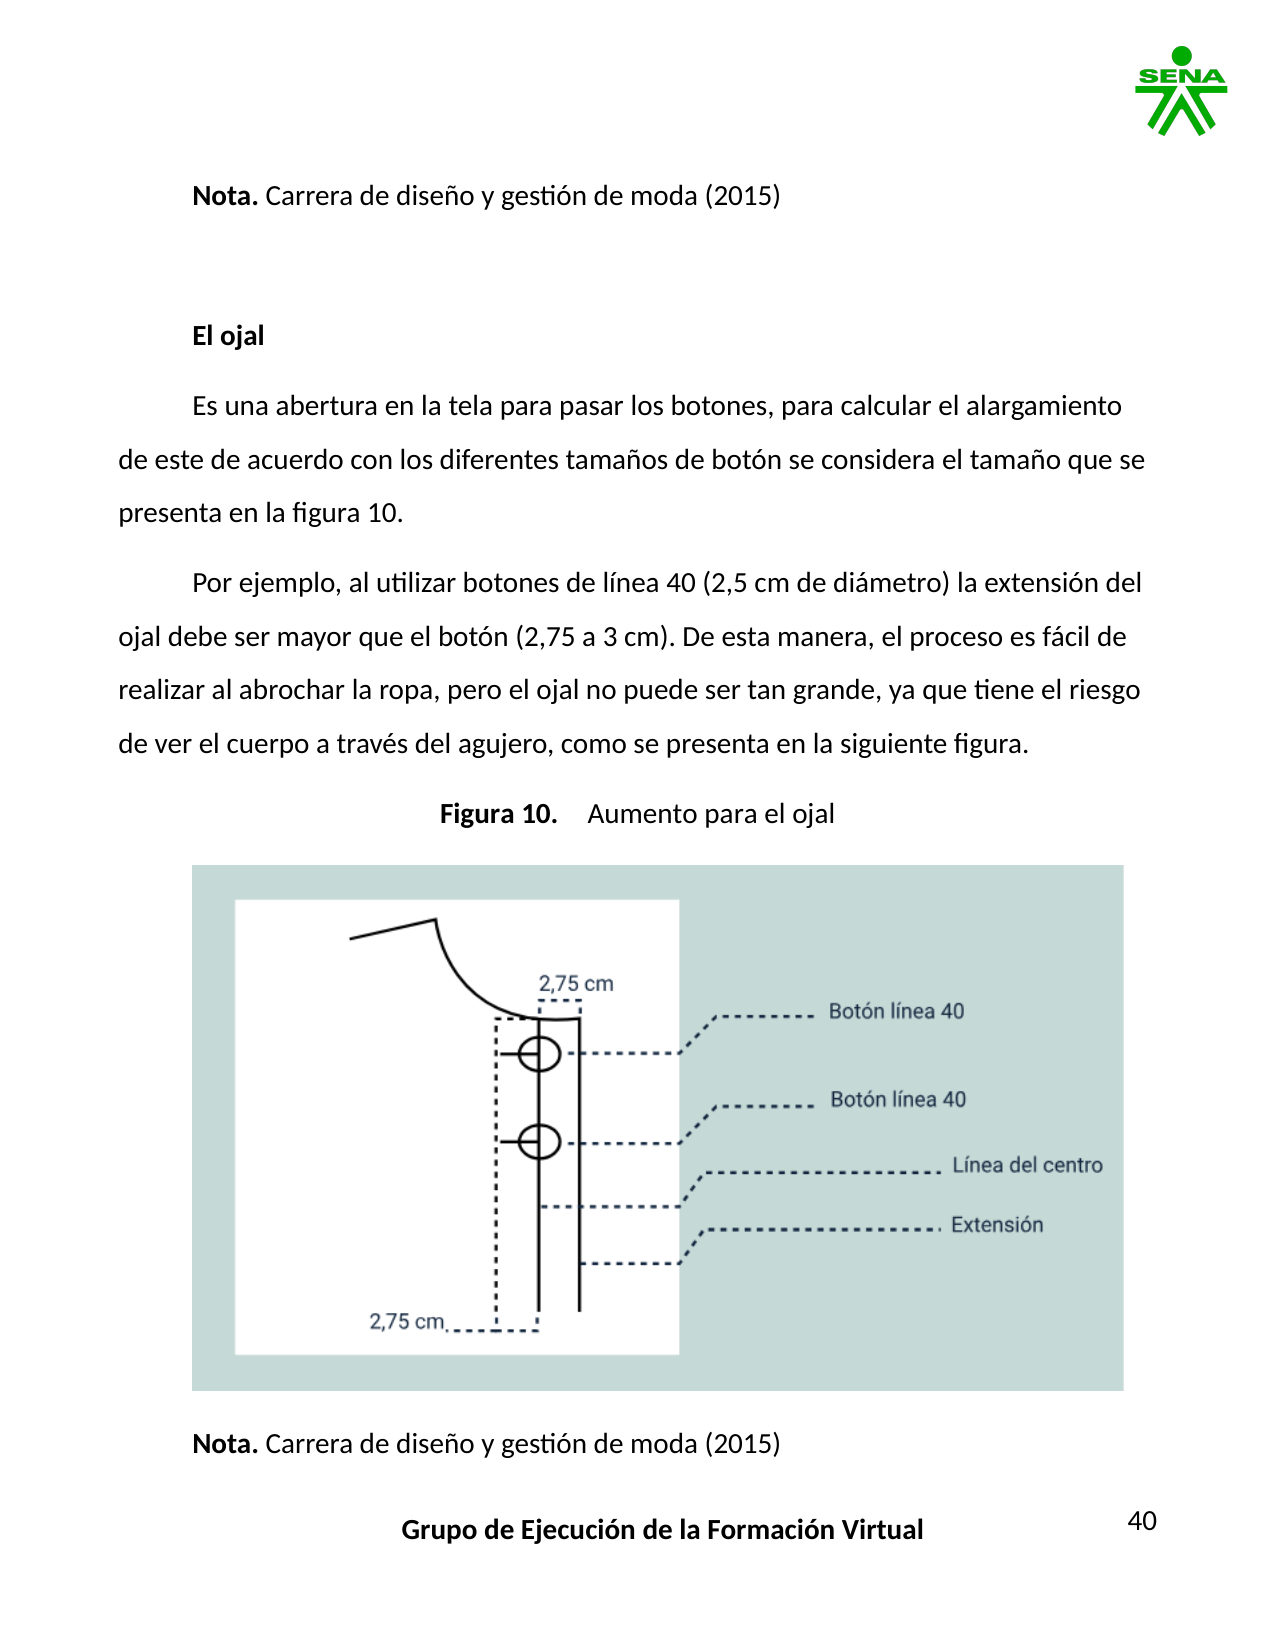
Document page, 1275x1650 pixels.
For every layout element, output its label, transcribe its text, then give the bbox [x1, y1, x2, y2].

text Aumento para el ojal [118, 795, 1157, 831]
text El ojal [118, 317, 1157, 353]
text Por ejemplo, al utilizar botones de línea 40 (2,5 cm de diámetro) la extensión del ojal debe ser mayor que el botón (2,75 a 3 cm). De esta manera, el proceso es fácil de realizar al abrochar la ropa, pero el ojal no puede ser tan grande, ya que tiene el riesgo de ver el cuerpo a través del agujero, como se presenta en la siguiente figura. [118, 564, 1157, 760]
picture [192, 865, 1124, 1391]
picture [1135, 46, 1228, 136]
text Nota. Carrera de diseño y gestión de moda (2015) [118, 1425, 1157, 1460]
text Es una abertura en la tela para pasar los botones, para calcular el alargamiento de este de acuerdo con los diferentes tamaños de botón se considera el tamaño que se presenta en la figura 10. [118, 387, 1157, 530]
text Nota. Carrera de diseño y gestión de moda (2015) [118, 177, 1157, 213]
